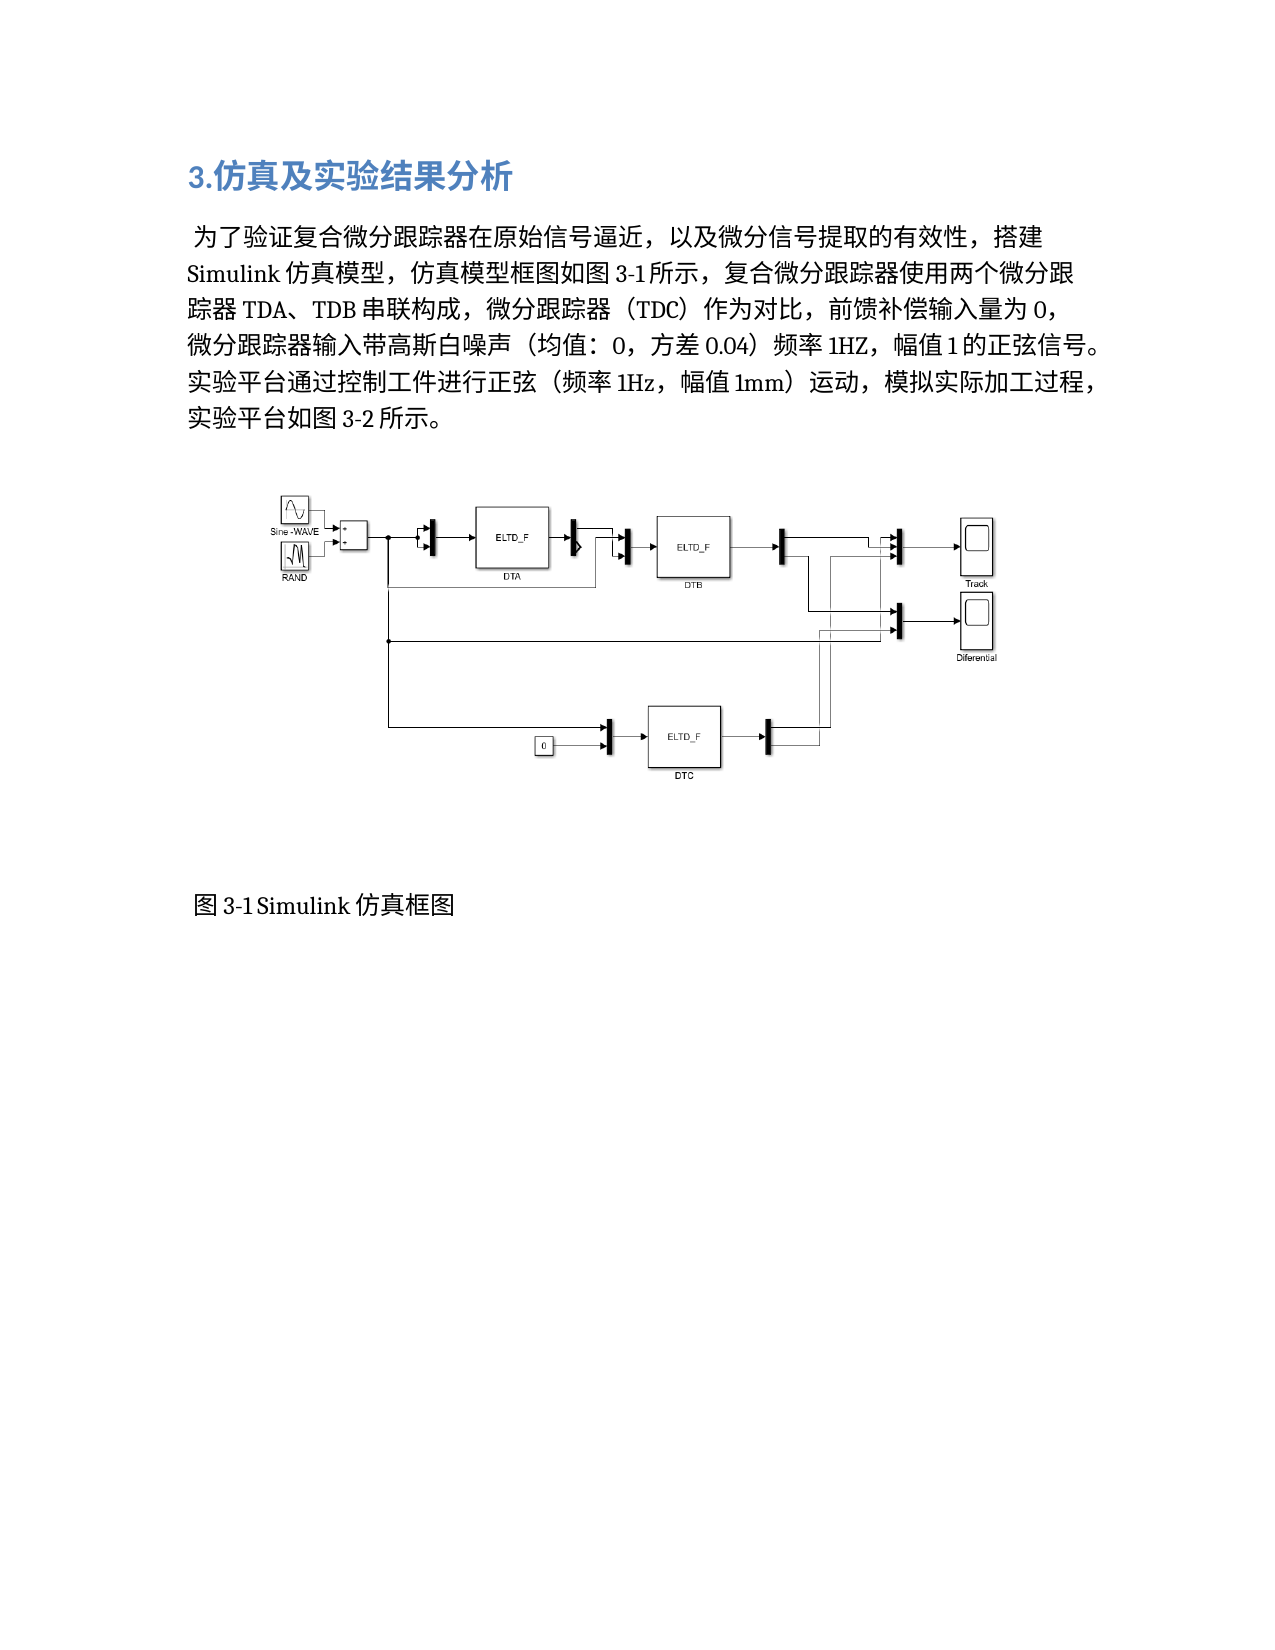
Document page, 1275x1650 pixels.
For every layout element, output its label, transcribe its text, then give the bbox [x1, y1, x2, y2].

text 为了验证复合微分跟踪器在原始信号逼近，以及微分信号提取的有效性，搭建Simulink仿真模型，仿真模型框图如图3-1所示，复合微分跟踪器使用两个微分跟踪器TDA、TDB串联构成，微分跟踪器（TDC）作为对比，前馈补偿输入量为0，微分跟踪器输入带高斯白噪声（均值：0，方差0.04）频率1HZ，幅值1的正弦信号。实验平台通过控制工件进行正弦（频率1Hz，幅值1mm）运动，模拟实际加工过程，实验平台如图3-2所示。 [187, 217, 1087, 434]
subtitle 3.仿真及实验结果分析 [187, 150, 1087, 198]
text 图3-1 Simulink仿真框图 [187, 888, 1087, 922]
picture [224, 453, 1052, 820]
